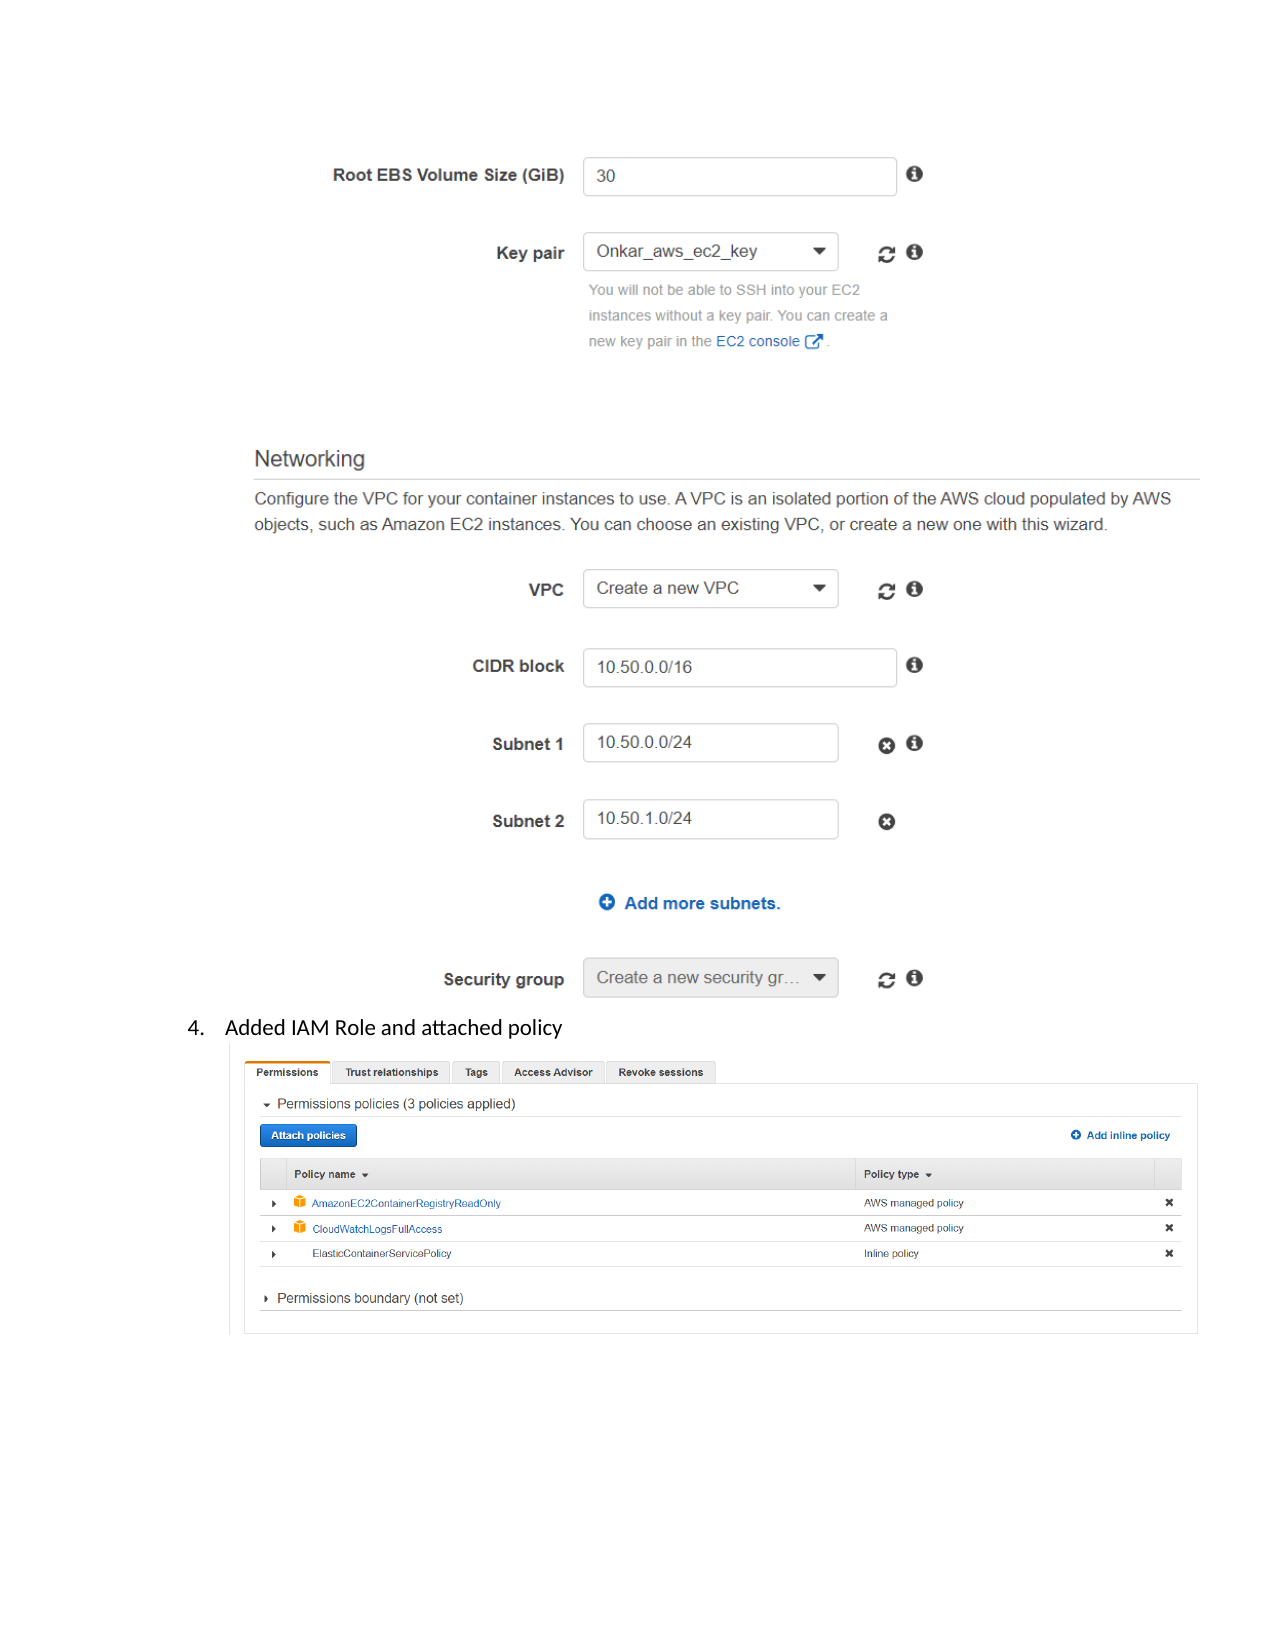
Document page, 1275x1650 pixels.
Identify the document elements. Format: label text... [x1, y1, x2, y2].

picture [225, 150, 1200, 1012]
picture [225, 1043, 1200, 1335]
